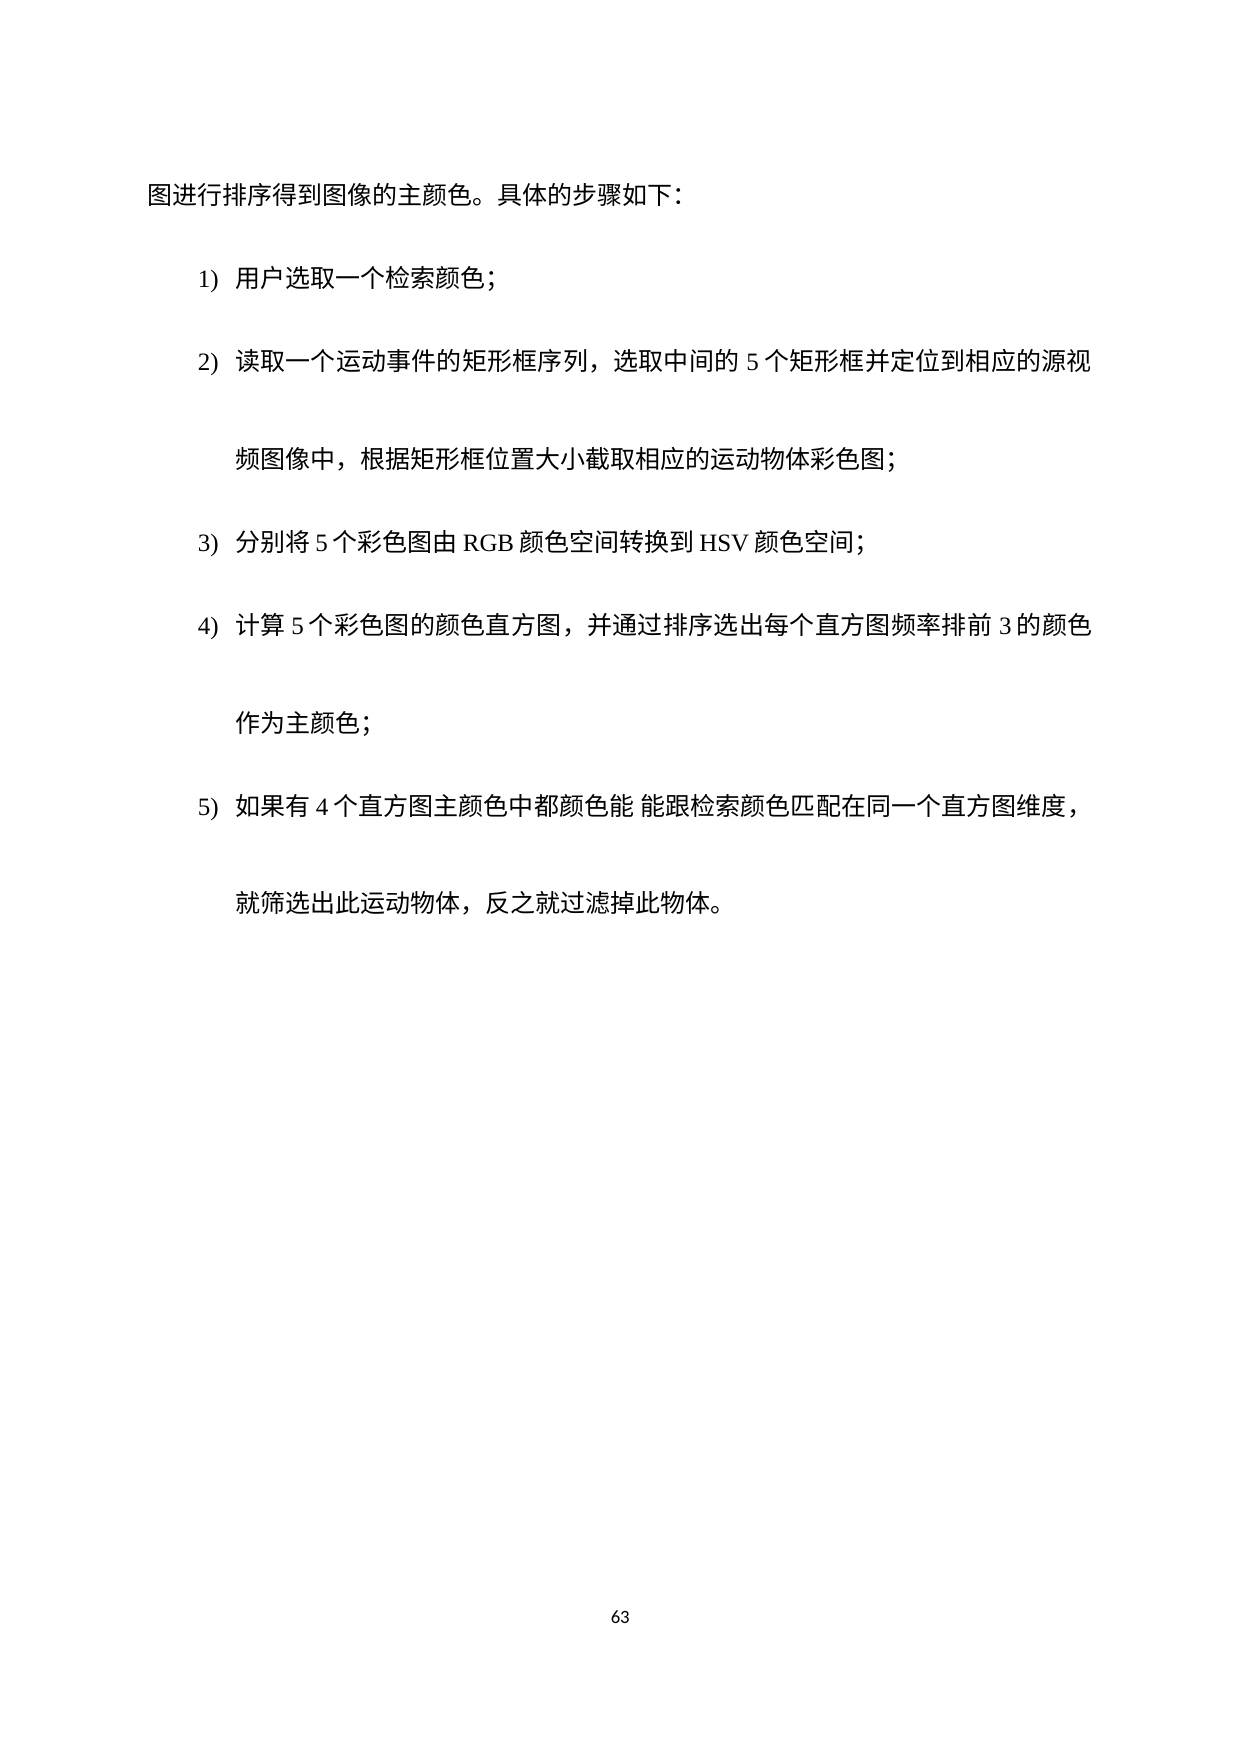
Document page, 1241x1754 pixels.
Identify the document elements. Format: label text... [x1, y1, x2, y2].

list 分别将5个彩色图由RGB颜色空间转换到HSV颜色空间； [198, 508, 1092, 573]
list 计算5个彩色图的颜色直方图，并通过排序选出每个直方图频率排前3的颜色作为主颜色； [198, 591, 1092, 754]
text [148, 161, 1092, 226]
list 读取一个运动事件的矩形框序列，选取中间的5个矩形框并定位到相应的源视频图像中，根据矩形框位置大小截取相应的运动物体彩色图； [198, 327, 1092, 490]
list 用户选取一个检索颜色； [198, 244, 1092, 309]
list 如果有4个直方图主颜色中都颜色能 能跟检索颜色匹配在同一个直方图维度，就筛选出此运动物体，反之就过滤掉此物体。 [198, 772, 1092, 934]
